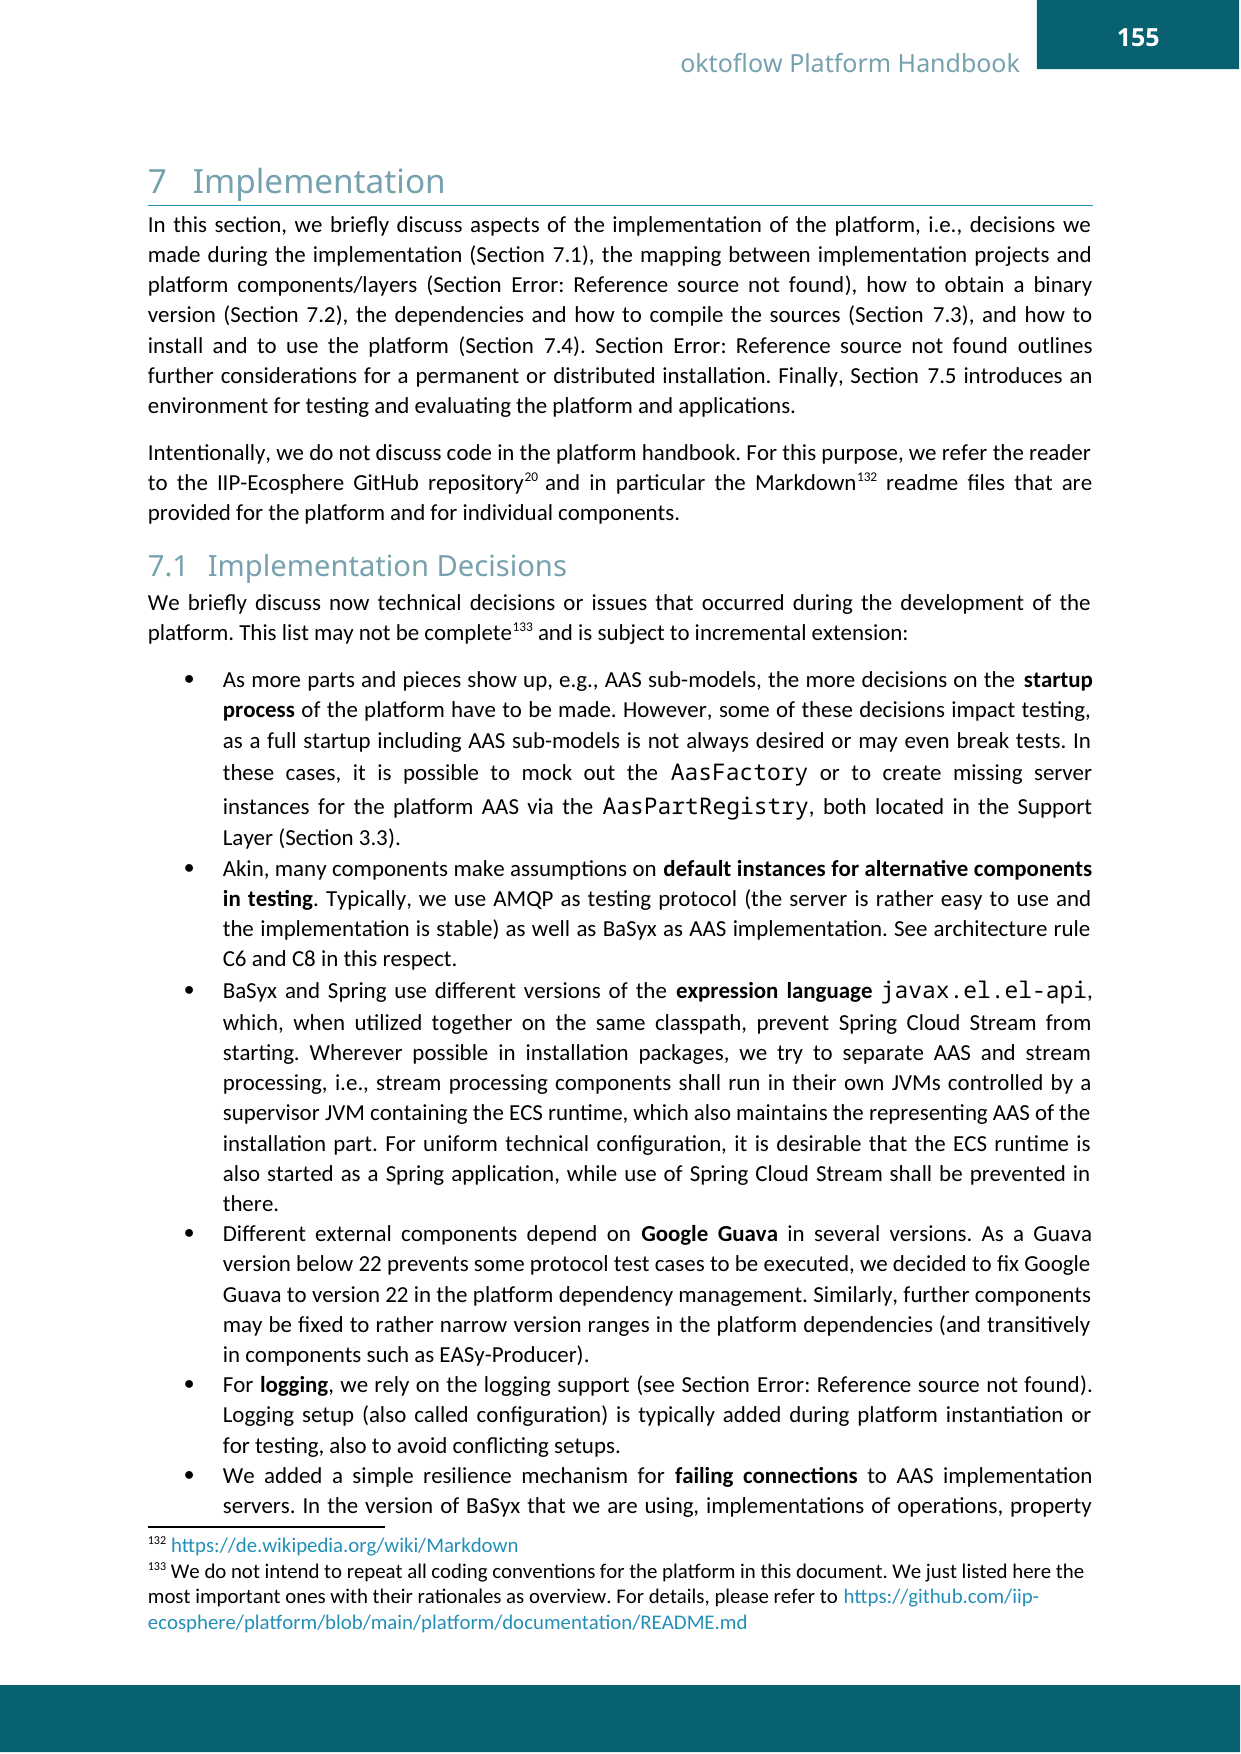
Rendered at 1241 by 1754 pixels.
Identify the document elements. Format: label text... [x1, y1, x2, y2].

list BaSyx and Spring use different versions of the expression language javax.el.el-api, which, when utilized together on the same classpath, prevent Spring Cloud Stream from starting. Wherever possible in installation packages, we try to separate AAS and stream processing, i.e., stream processing components shall run in their own JVMs controlled by a supervisor JVM containing the ECS runtime, which also maintains the representing AAS of the installation part. For uniform technical configuration, it is desirable that the ECS runtime is also started as a Spring application, while use of Spring Cloud Stream shall be prevented in there. [185, 974, 1093, 1217]
list Different external components depend on Google Guava in several versions. As a Guava version below 22 prevents some protocol test cases to be executed, we decided to fix Google Guava to version 22 in the platform dependency management. Similarly, further components may be fixed to rather narrow version ranges in the platform dependencies (and transitively in components such as EASy-Producer). [185, 1219, 1093, 1368]
subtitle Implementation [148, 158, 1093, 205]
subtitle Implementation Decisions [148, 545, 1093, 585]
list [185, 1461, 1093, 1519]
list Akin, many components make assumptions on default instances for alternative components in testing. Typically, we use AMQP as testing protocol (the server is rather easy to use and the implementation is stable) as well as BaSyx as AAS implementation. See architecture rule C6 and C8 in this respect. [185, 854, 1093, 972]
text Intentionally, we do not discuss code in the platform handbook. For this purpose, we refer the reader to the IIP-Ecosphere GitHub repository20 and in particular the Markdown readme files that are provided for the platform and for individual components. [148, 438, 1093, 527]
list As more parts and pieces show up, e.g., AAS sub-models, the more decisions on the startup process of the platform have to be made. However, some of these decisions impact testing, as a full startup including AAS sub-models is not always desired or may even break tests. In these cases, it is possible to mock out the AasFactory or to create missing server instances for the platform AAS via the AasPartRegistry, both located in the Support Layer (Section 3.3). [185, 665, 1093, 851]
text We briefly discuss now technical decisions or issues that occurred during the development of the platform. This list may not be complete and is subject to incremental extension: [148, 588, 1093, 646]
